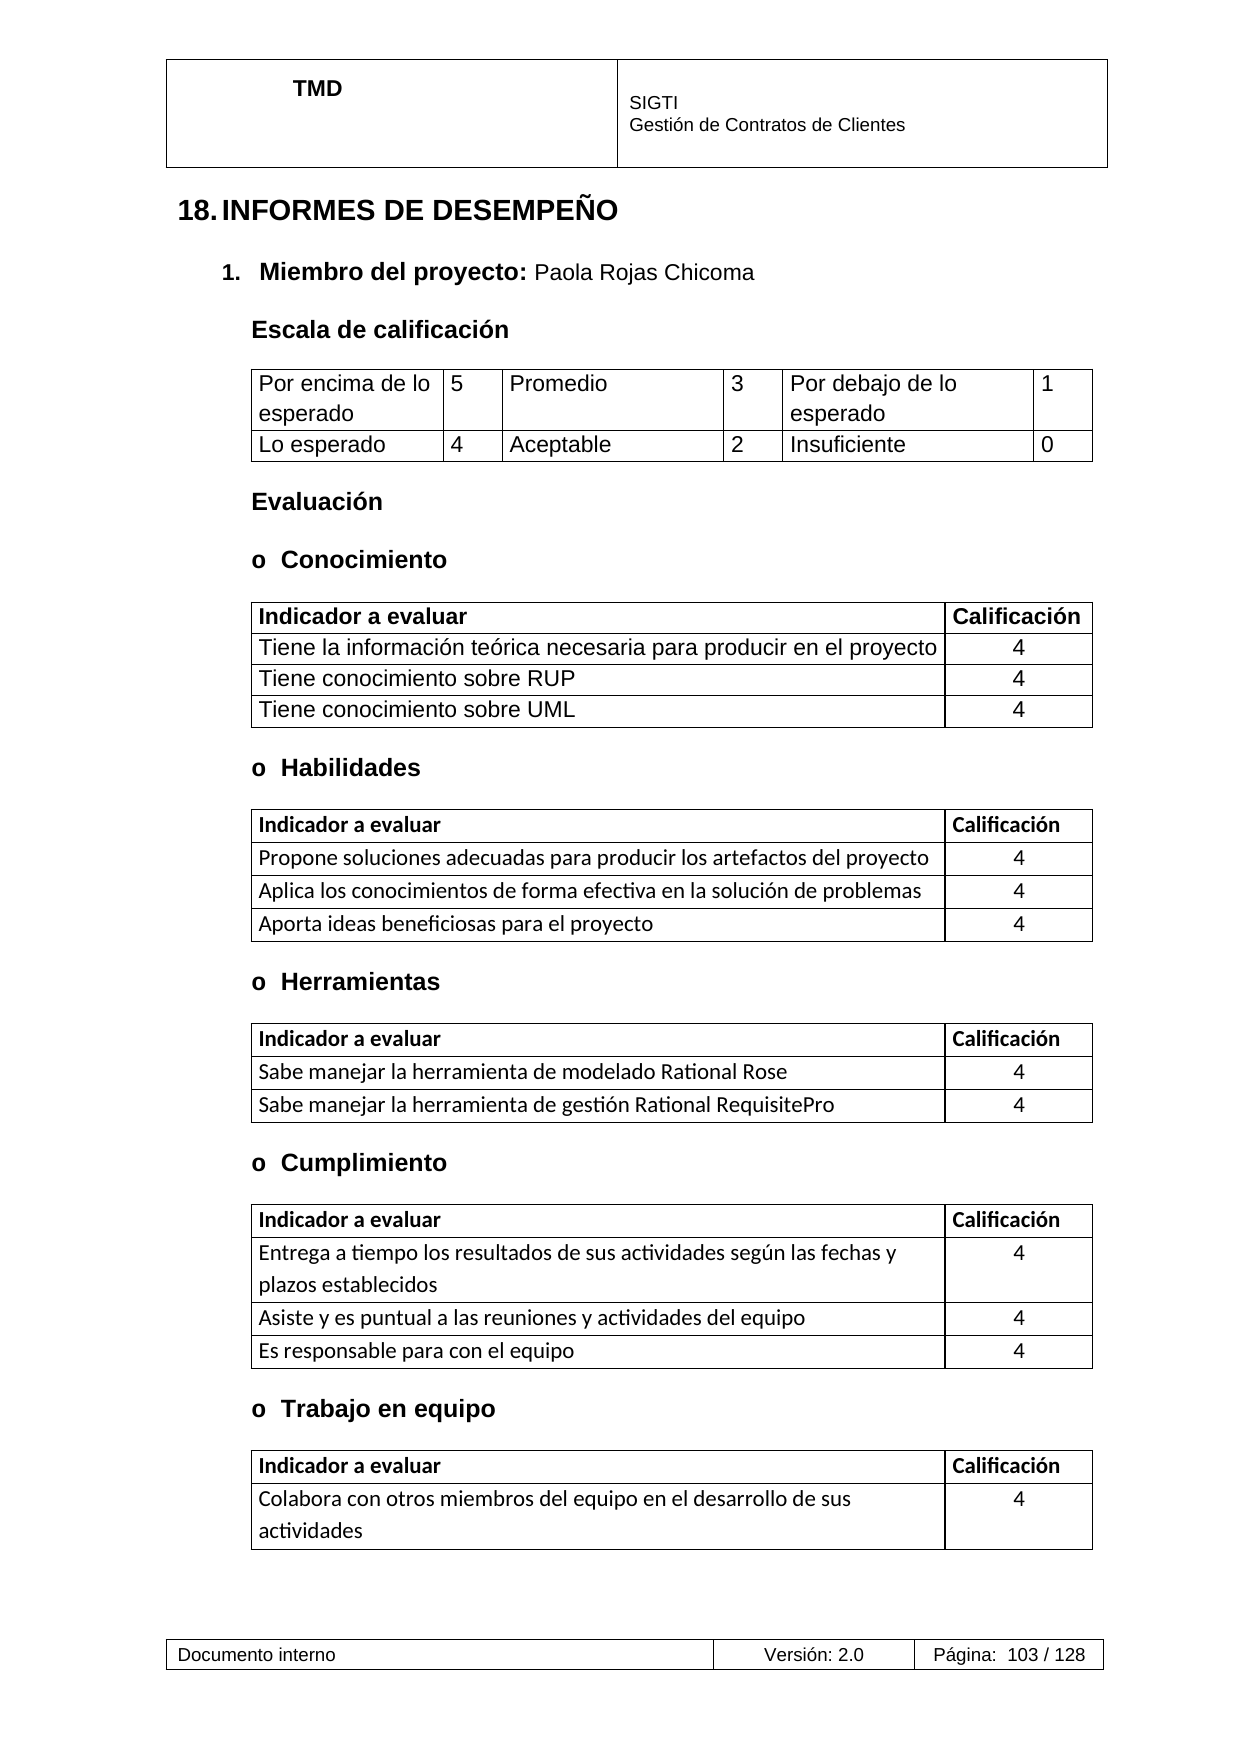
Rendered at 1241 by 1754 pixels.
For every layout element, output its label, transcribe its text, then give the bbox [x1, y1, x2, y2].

table_cell Sabe manejar la herramienta de modelado Rational Rose [252, 1057, 944, 1089]
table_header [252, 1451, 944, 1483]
table_cell Tiene conocimiento sobre RUP [252, 665, 944, 695]
table_cell Sabe manejar la herramienta de gestión Rational RequisitePro [252, 1090, 944, 1122]
subtitle INFORMES DE DESEMPEÑO [177, 193, 1092, 227]
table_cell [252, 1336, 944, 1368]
table_cell 4 [946, 876, 1092, 908]
table_header 1 [1034, 370, 1092, 430]
table_header Calificación [946, 1205, 1092, 1237]
table_header Por debajo de lo esperado [783, 370, 1033, 430]
table_cell Aplica los conocimientos de forma efectiva en la solución de problemas [252, 876, 944, 908]
table_cell 0 [1034, 431, 1092, 461]
table_header Por encima de lo esperado [252, 370, 443, 430]
table_cell 4 [946, 909, 1092, 941]
list Escala de calificación [251, 314, 1092, 343]
table_cell 4 [946, 1090, 1092, 1122]
table_cell Tiene la información teórica necesaria para producir en el proyecto [252, 634, 944, 664]
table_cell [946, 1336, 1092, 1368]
table_cell Aporta ideas beneficiosas para el proyecto [252, 909, 944, 941]
table_header 5 [444, 370, 502, 430]
table_cell 4 [946, 1238, 1092, 1302]
table_header Calificación [946, 1024, 1092, 1056]
table_header 3 [724, 370, 782, 430]
table_cell 4 [946, 696, 1092, 727]
table_header Indicador a evaluar [252, 810, 944, 842]
list Miembro del proyecto: Paola Rojas Chicoma [222, 257, 1092, 285]
table_cell Insuficiente [783, 431, 1033, 461]
list Cumplimiento [251, 1148, 1092, 1179]
table_cell Propone soluciones adecuadas para producir los artefactos del proyecto [252, 843, 944, 875]
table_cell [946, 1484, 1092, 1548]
table_cell Lo esperado [252, 431, 443, 461]
table_cell 4 [946, 634, 1092, 664]
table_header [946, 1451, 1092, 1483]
table_cell 4 [946, 1303, 1092, 1335]
table_cell 4 [946, 665, 1092, 695]
table_cell Entrega a tiempo los resultados de sus actividades según las fechas y plazos establecidos [252, 1238, 944, 1302]
table_cell 4 [946, 843, 1092, 875]
table_header Indicador a evaluar [252, 1205, 944, 1237]
table_header Indicador a evaluar [252, 1024, 944, 1056]
list Evaluación [251, 487, 1092, 516]
table_cell 2 [724, 431, 782, 461]
list Herramientas [251, 967, 1092, 998]
table_header Promedio [503, 370, 723, 430]
table_header Calificación [946, 810, 1092, 842]
list Conocimiento [251, 545, 1092, 576]
table_cell 4aola Rojas Chicoma [946, 1057, 1092, 1089]
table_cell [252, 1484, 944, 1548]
table_cell Asiste y es puntual a las reuniones y actividades del equipo [252, 1303, 944, 1335]
list Trabajo en equipo [251, 1394, 1092, 1425]
table_header Calificación [946, 603, 1092, 633]
table_cell Tiene conocimiento sobre UML [252, 696, 944, 727]
table_header Indicador a evaluar [252, 603, 944, 633]
table_cell 4 [444, 431, 502, 461]
table_cell Aceptable [503, 431, 723, 461]
list Habilidades [251, 753, 1092, 783]
